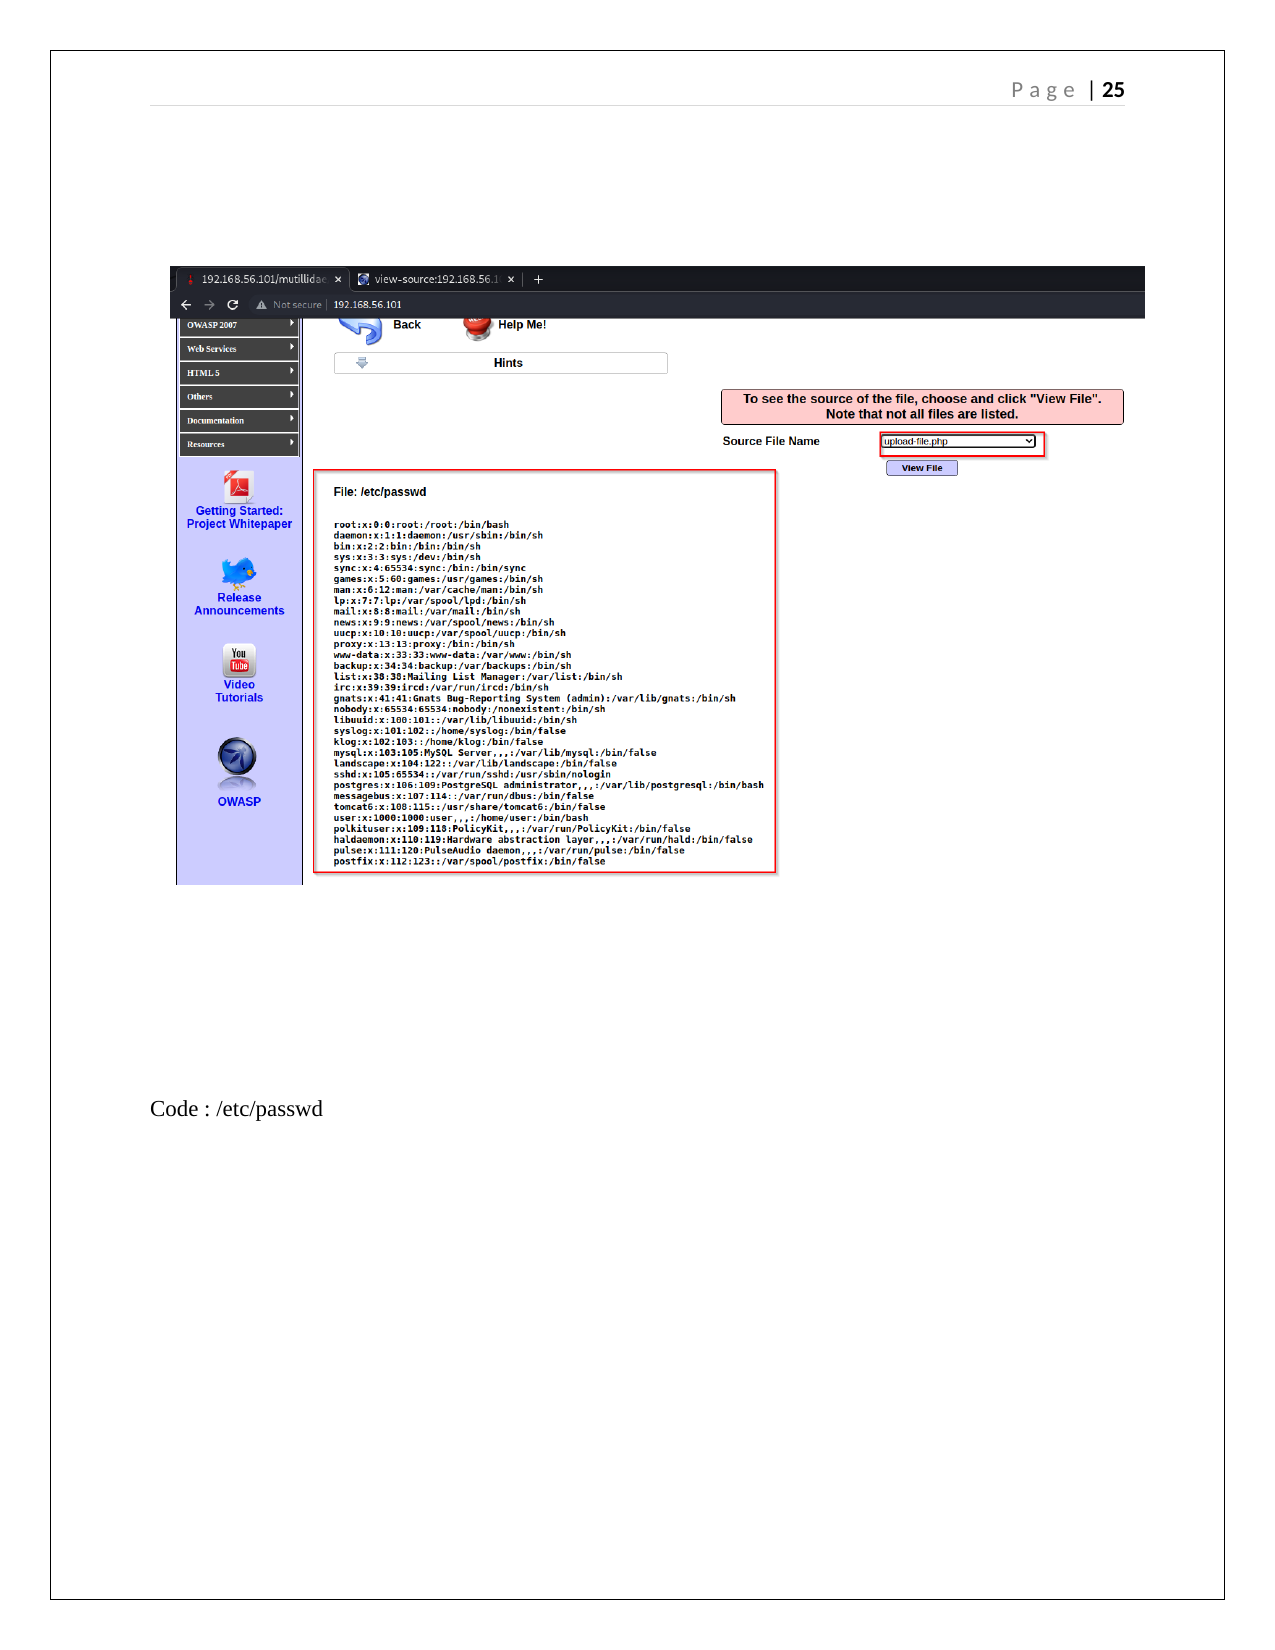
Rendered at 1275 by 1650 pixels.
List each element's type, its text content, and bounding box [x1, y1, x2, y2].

picture [170, 266, 1145, 885]
text Code : /etc/passwd [150, 1096, 1125, 1122]
